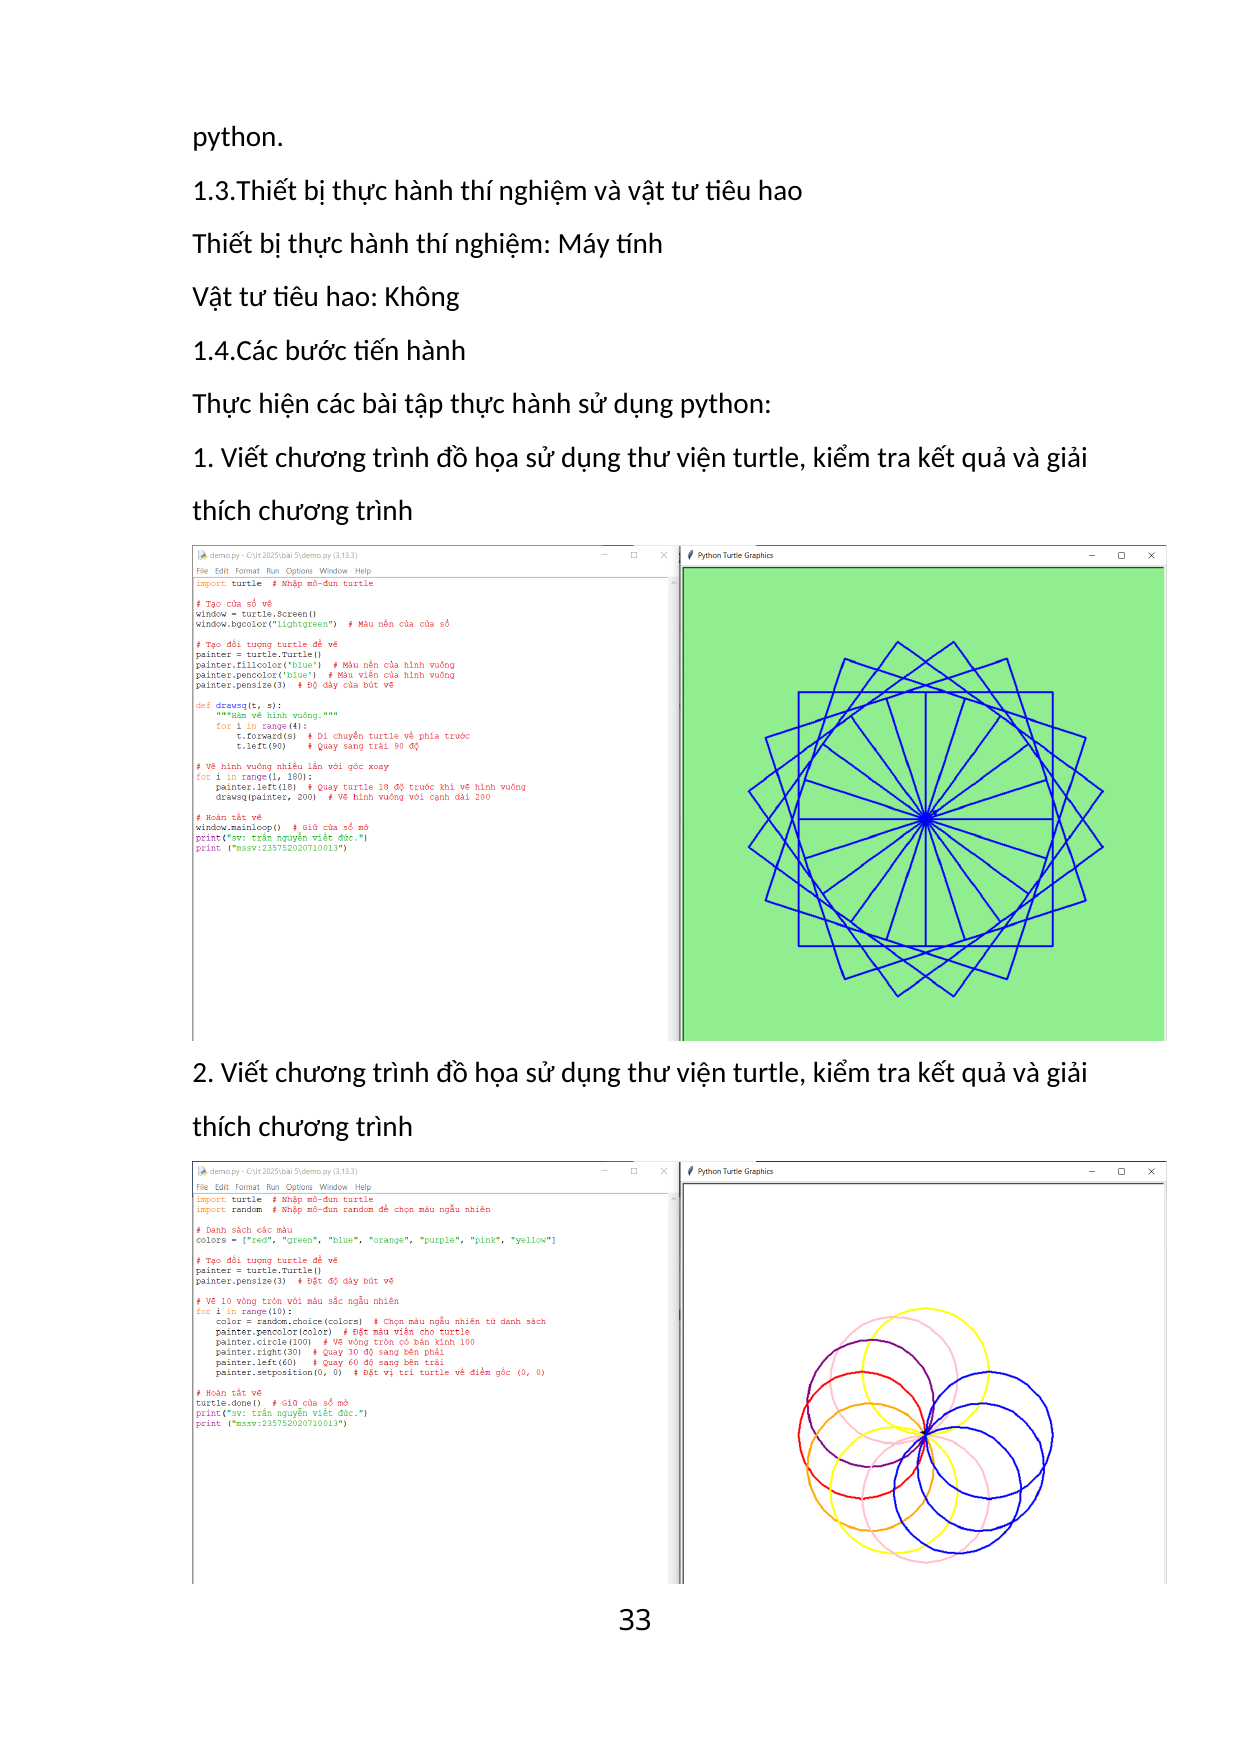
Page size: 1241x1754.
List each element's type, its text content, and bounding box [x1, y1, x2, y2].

list 2. Viết chương trình đồ họa sử dụng thư viện turtle, kiểm tra kết quả và giải thích chương trình [192, 1054, 1122, 1143]
list Vật tư tiêu hao: Không [192, 278, 1122, 314]
picture [192, 545, 1167, 1041]
list 1. Viết chương trình đồ họa sử dụng thư viện turtle, kiểm tra kết quả và giải thích chương trình [192, 439, 1122, 528]
list python. [192, 118, 1122, 154]
list Thiết bị thực hành thí nghiệm: Máy tính [192, 225, 1122, 261]
list Thực hiện các bài tập thực hành sử dụng python: [192, 385, 1122, 421]
list 1.3.Thiết bị thực hành thí nghiệm và vật tư tiêu hao [192, 172, 1122, 207]
list 1.4.Các bước tiến hành [192, 332, 1122, 367]
picture [192, 1161, 1167, 1584]
